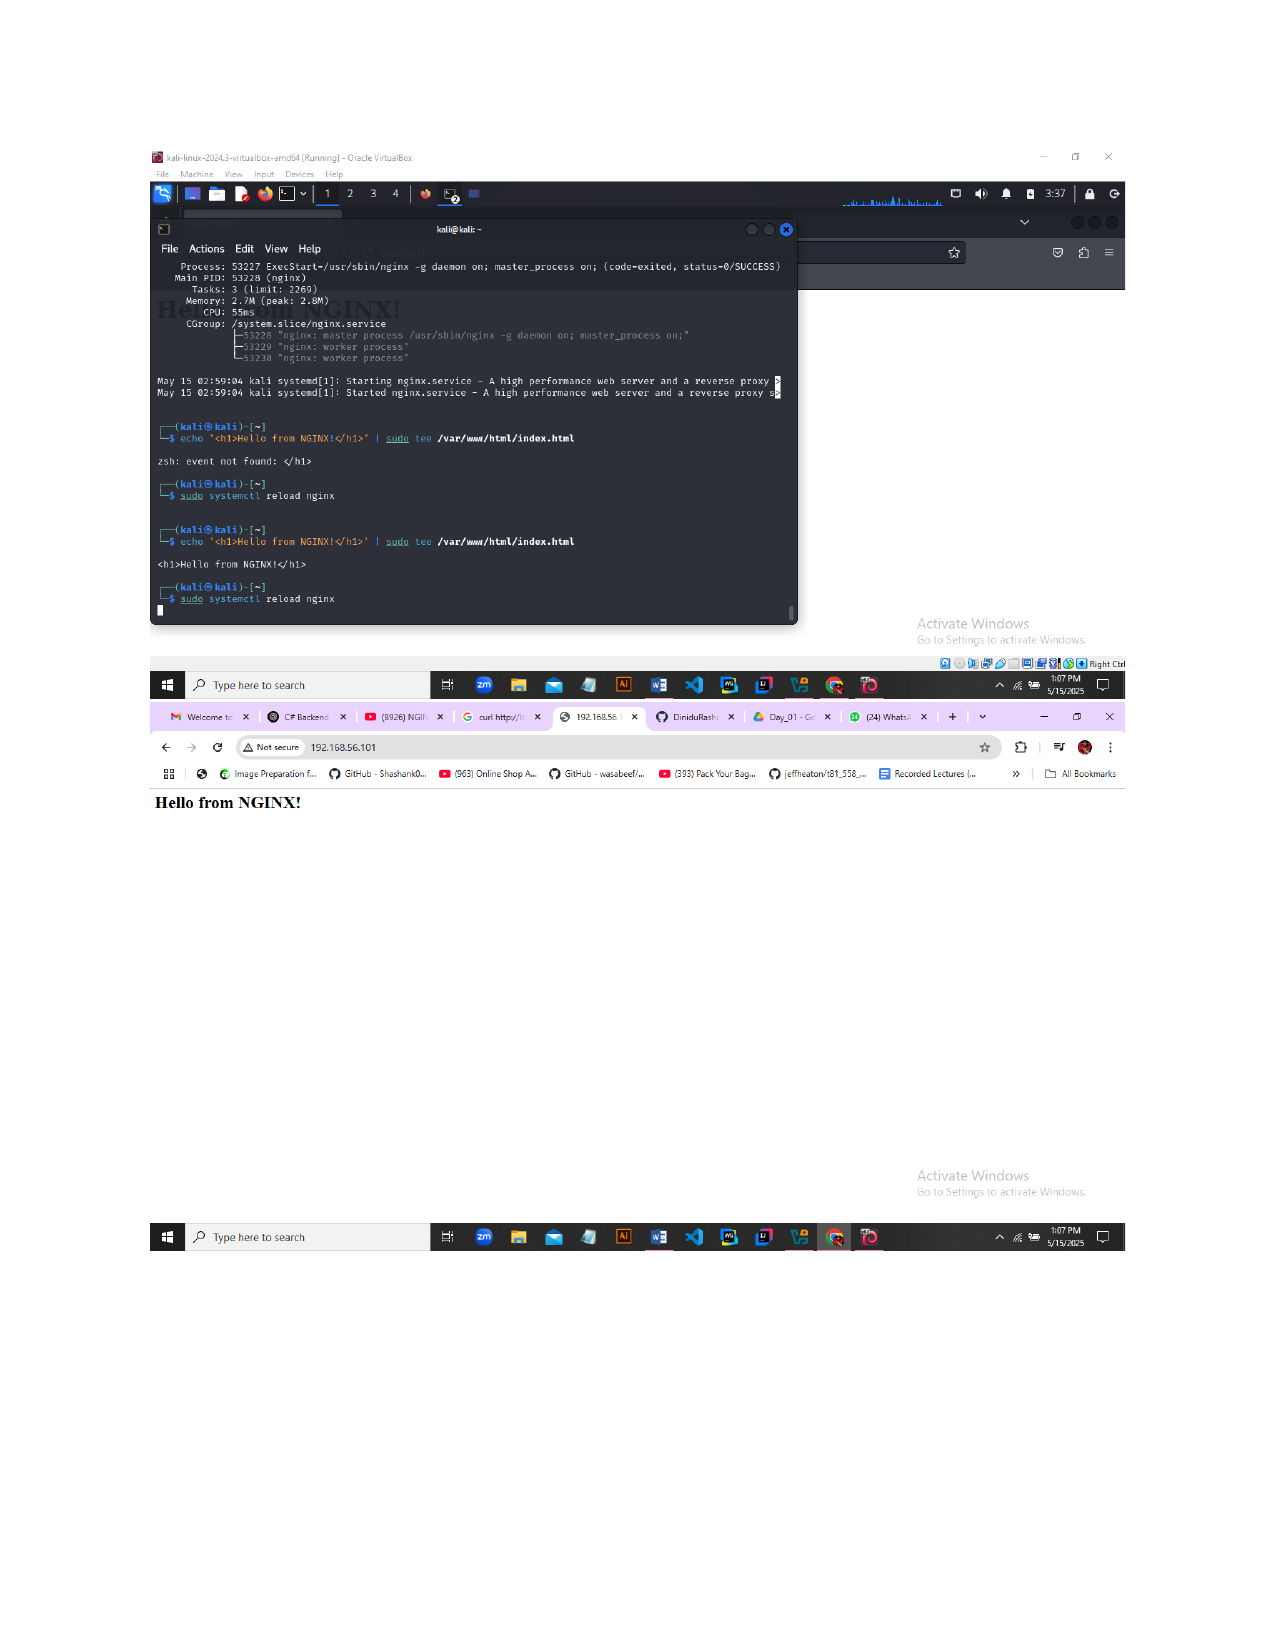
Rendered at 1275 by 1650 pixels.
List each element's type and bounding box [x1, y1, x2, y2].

picture [150, 702, 1125, 1251]
picture [150, 150, 1125, 699]
